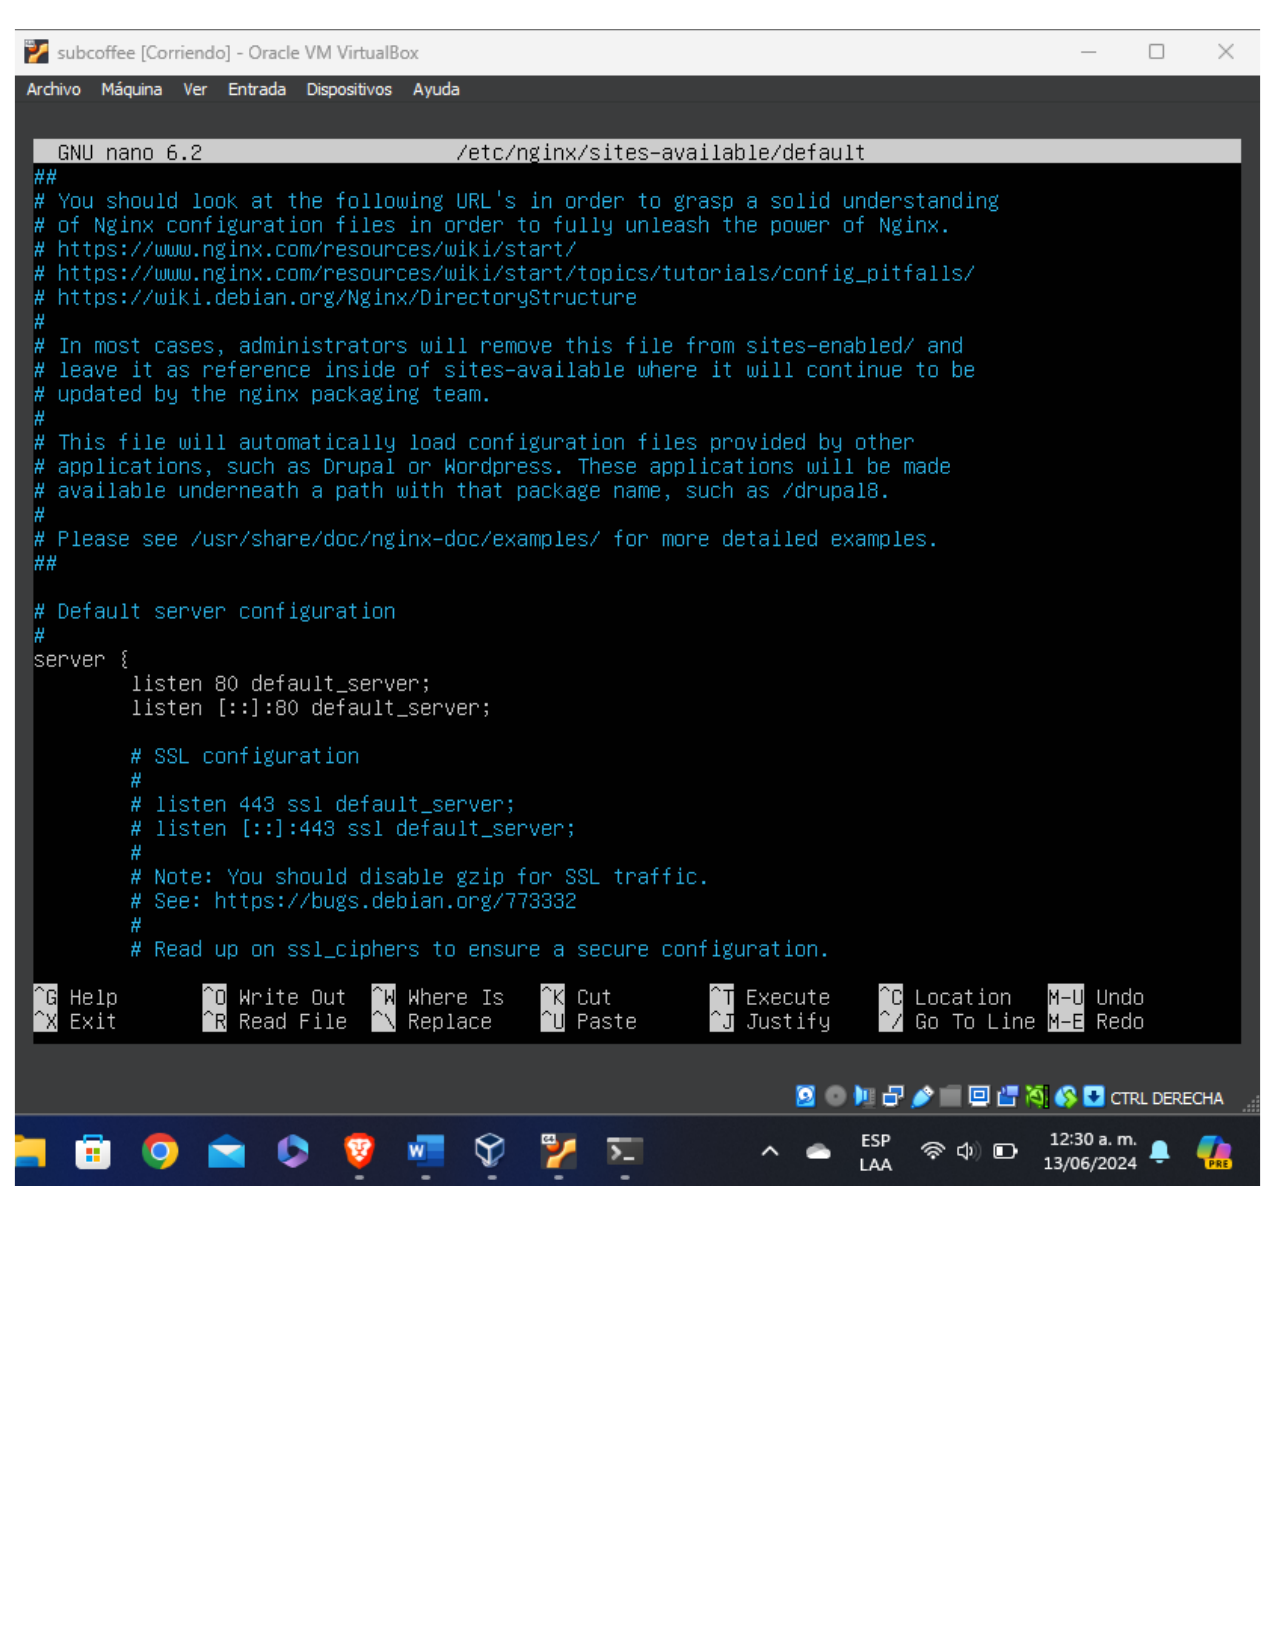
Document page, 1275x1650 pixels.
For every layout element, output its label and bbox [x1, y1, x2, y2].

picture [14, 29, 1261, 1186]
